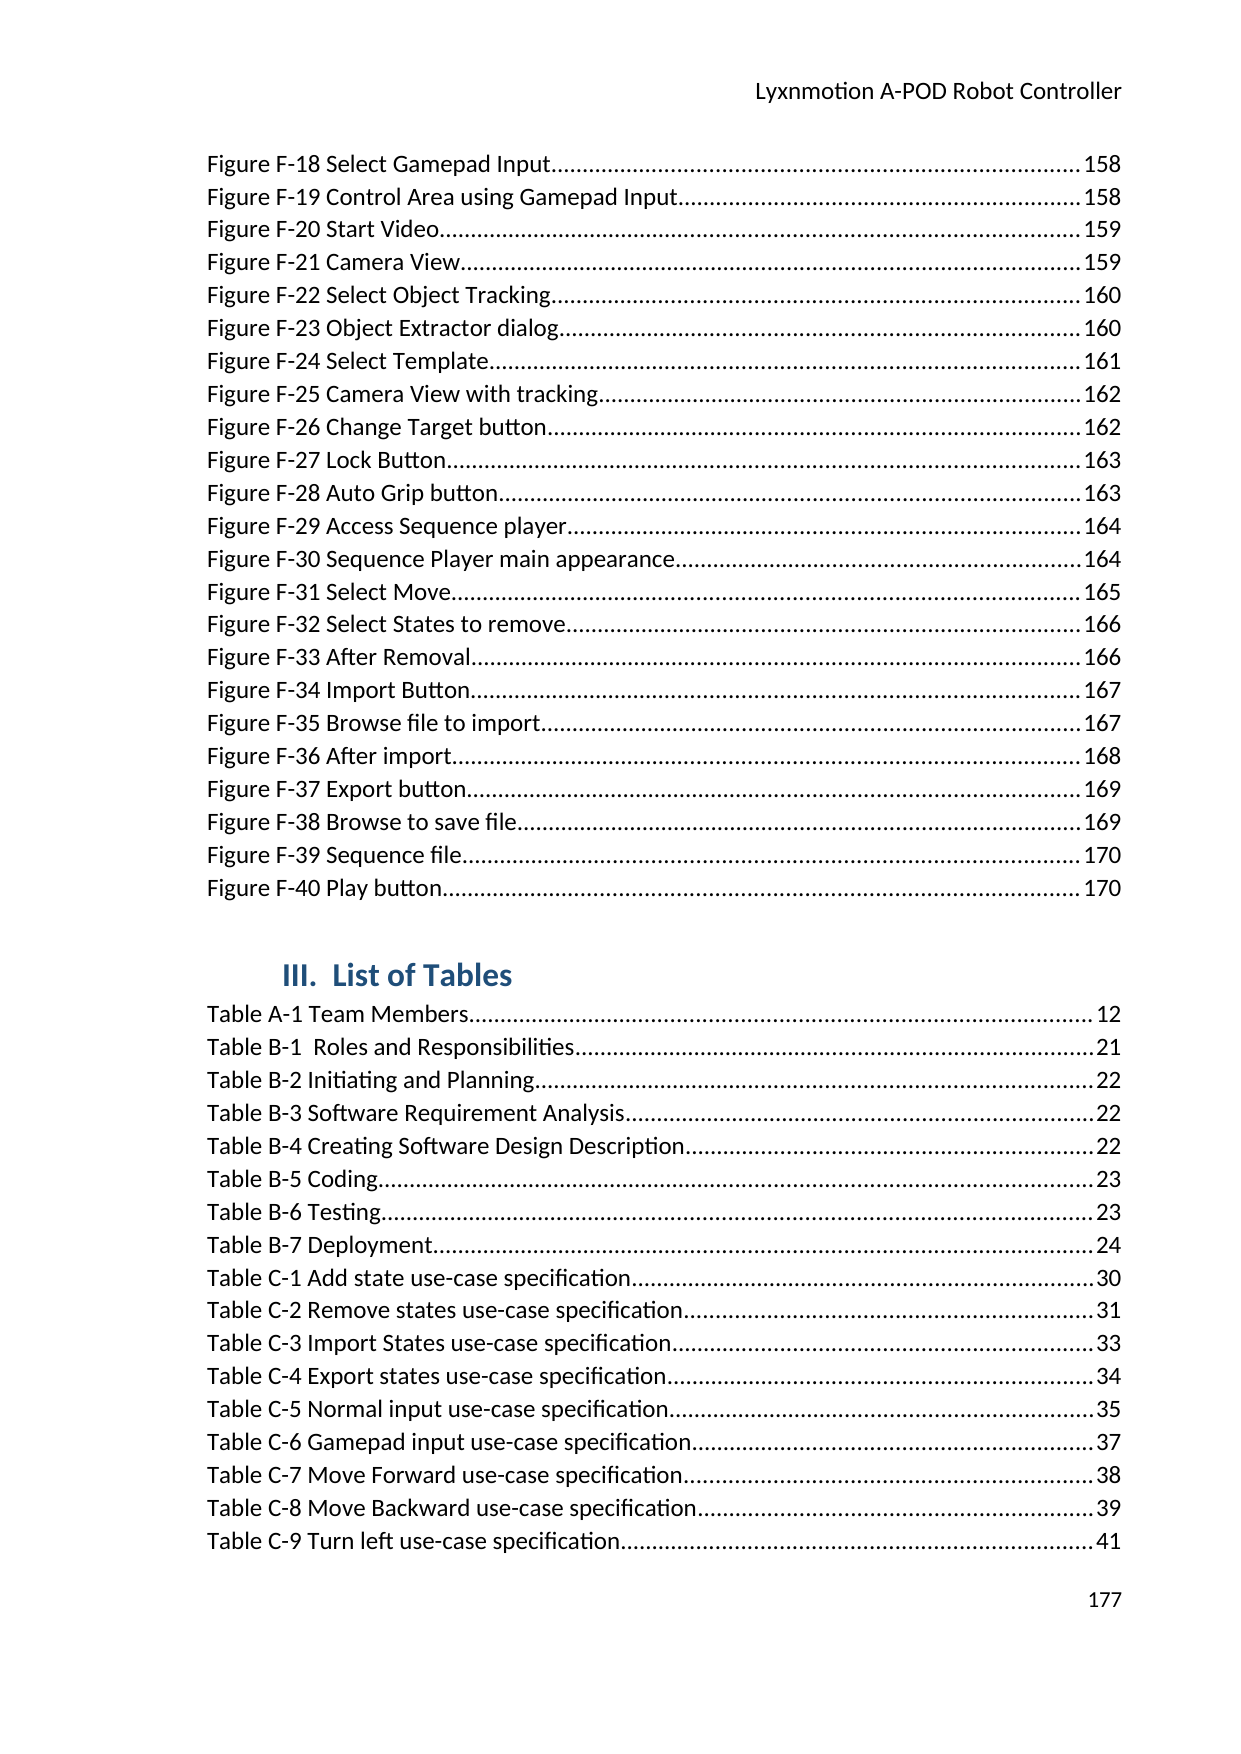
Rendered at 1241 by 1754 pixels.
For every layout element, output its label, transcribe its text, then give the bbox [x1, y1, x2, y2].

text Figure F-33 After Removal 166 [207, 641, 1122, 672]
text Figure F-18 Select Gamepad Input 158 [207, 148, 1122, 178]
text Table B-3 Software Requirement Analysis 22 [207, 1097, 1122, 1128]
text Figure F-29 Access Sequence player 164 [207, 510, 1122, 540]
text Table B-2 Initiating and Planning 22 [207, 1064, 1122, 1095]
text Figure F-24 Select Template 161 [207, 345, 1122, 376]
text Table C-4 Export states use-case specification 34 [207, 1360, 1122, 1391]
text Table C-5 Normal input use-case specification 35 [207, 1393, 1122, 1424]
text Figure F-39 Sequence file 170 [207, 839, 1122, 869]
text Table B-5 Coding 23 [207, 1163, 1122, 1193]
text Table B-6 Testing 23 [207, 1196, 1122, 1226]
text Table C-7 Move Forward use-case specification 38 [207, 1459, 1122, 1490]
text Figure F-26 Change Target button 162 [207, 411, 1122, 442]
text Figure F-19 Control Area using Gamepad Input 158 [207, 181, 1122, 211]
text Figure F-27 Lock Button 163 [207, 444, 1122, 474]
subtitle List of Tables [282, 954, 1122, 995]
text Figure F-20 Start Video 159 [207, 213, 1122, 244]
text Figure F-31 Select Move 165 [207, 576, 1122, 606]
text Table C-1 Add state use-case specification 30 [207, 1262, 1122, 1292]
text Figure F-25 Camera View with tracking 162 [207, 378, 1122, 409]
text Table C-9 Turn left use-case specification 41 [207, 1525, 1122, 1556]
text Figure F-23 Object Extractor dialog 160 [207, 312, 1122, 343]
text Table C-6 Gamepad input use-case specification 37 [207, 1426, 1122, 1457]
text Figure F-21 Camera View 159 [207, 246, 1122, 277]
text Figure F-30 Sequence Player main appearance 164 [207, 543, 1122, 573]
text Figure F-34 Import Button 167 [207, 674, 1122, 705]
text Table B-4 Creating Software Design Description 22 [207, 1130, 1122, 1161]
text Table B-1 Roles and Responsibilities 21 [207, 1031, 1122, 1062]
text Figure F-22 Select Object Tracking 160 [207, 279, 1122, 310]
text Figure F-38 Browse to save file 169 [207, 806, 1122, 837]
text Figure F-35 Browse file to import 167 [207, 707, 1122, 738]
text Table C-2 Remove states use-case specification 31 [207, 1294, 1122, 1325]
text Figure F-28 Auto Grip button 163 [207, 477, 1122, 507]
text Figure F-32 Select States to remove 166 [207, 608, 1122, 639]
text Table C-3 Import States use-case specification 33 [207, 1327, 1122, 1358]
text Figure F-36 After import 168 [207, 740, 1122, 771]
text Figure F-40 Play button 170 [207, 872, 1122, 902]
text Table B-7 Deployment 24 [207, 1229, 1122, 1259]
text Table A-1 Team Members 12 [207, 998, 1122, 1029]
text Table C-8 Move Backward use-case specification 39 [207, 1492, 1122, 1523]
text Figure F-37 Export button 169 [207, 773, 1122, 804]
